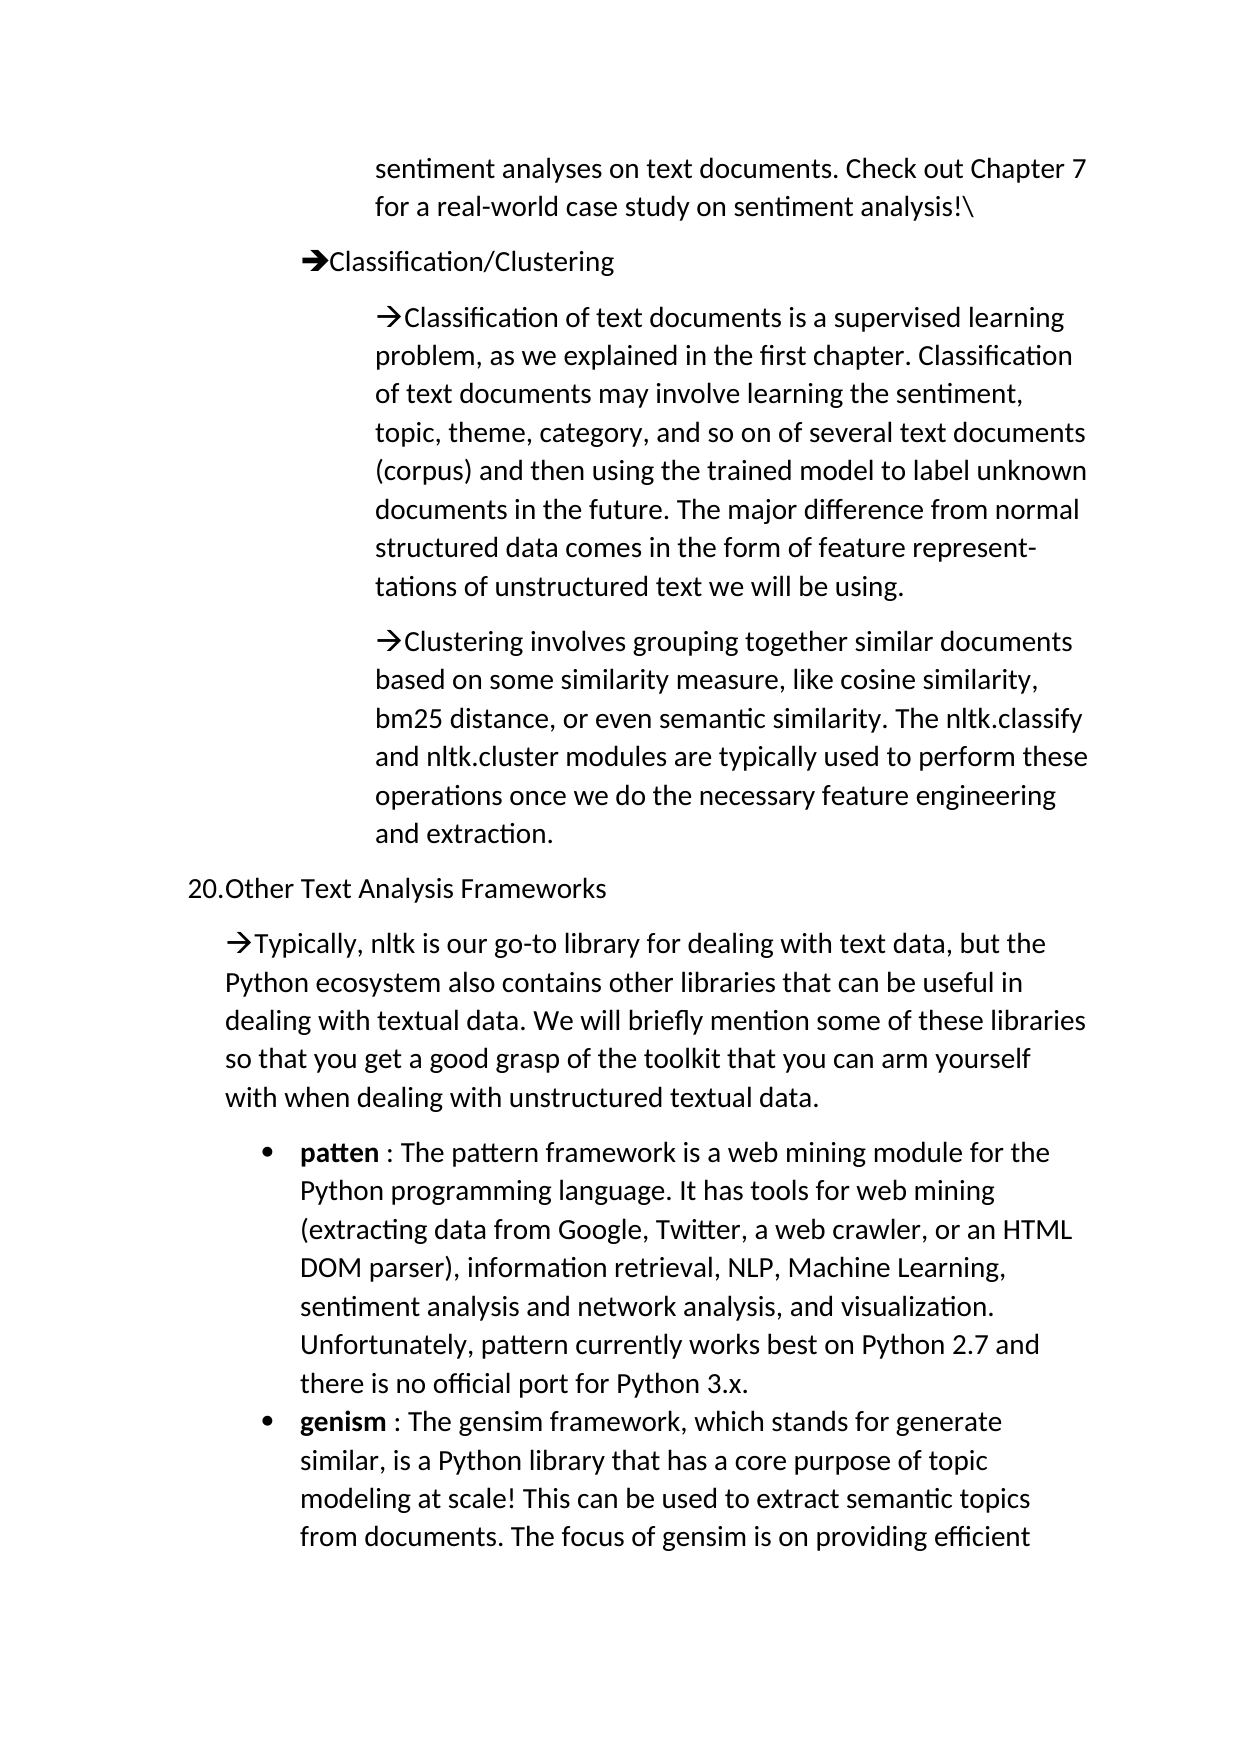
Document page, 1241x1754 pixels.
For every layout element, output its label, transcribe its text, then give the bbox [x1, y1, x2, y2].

list Other Text Analysis Frameworks [187, 870, 1090, 906]
text Classification of text documents is a supervised learning problem, as we explained in the first chapter. Classification of text documents may involve learning the sentiment, topic, theme, category, and so on of several text documents (corpus) and then using the trained model to label unknown documents in the future. The major difference from normal structured data comes in the form of feature represent-tations of unstructured text we will be using. [375, 299, 1090, 603]
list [262, 1403, 1090, 1554]
list patten : The pattern framework is a web mining module for the Python programming language. It has tools for web mining (extracting data from Google, Twitter, a web crawler, or an HTML DOM parser), information retrieval, NLP, Machine Learning, sentiment analysis and network analysis, and visualization. Unfortunately, pattern currently works best on Python 2.7 and there is no official port for Python 3.x. [262, 1134, 1090, 1400]
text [375, 150, 1090, 224]
text Classification/Clustering [150, 243, 1090, 279]
text Typically, nltk is our go-to library for dealing with text data, but the Python ecosystem also contains other libraries that can be useful in dealing with textual data. We will briefly mention some of these libraries so that you get a good grasp of the toolkit that you can arm yourself with when dealing with unstructured textual data. [225, 925, 1090, 1114]
text Clustering involves grouping together similar documents based on some similarity measure, like cosine similarity, bm25 distance, or even semantic similarity. The nltk.classify and nltk.cluster modules are typically used to perform these operations once we do the necessary feature engineering and extraction. [375, 623, 1090, 851]
